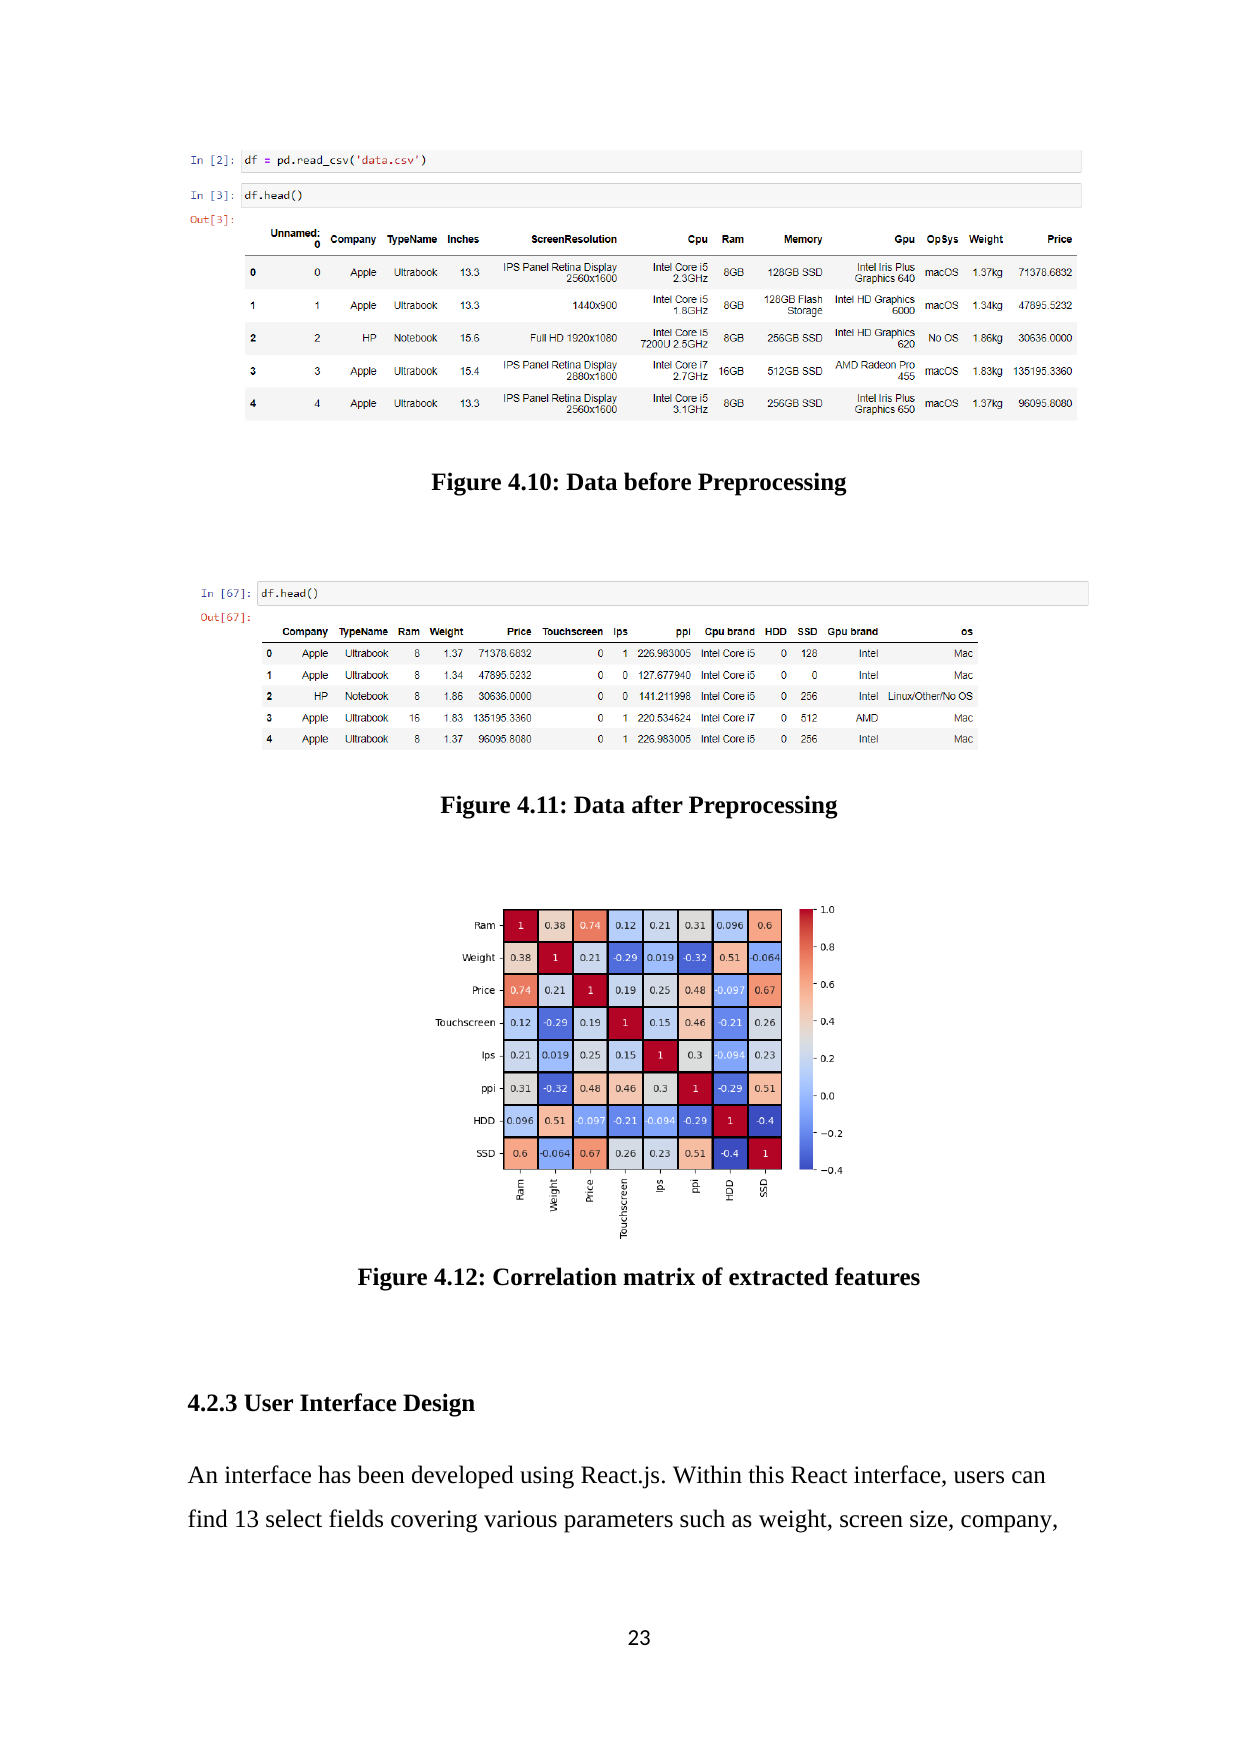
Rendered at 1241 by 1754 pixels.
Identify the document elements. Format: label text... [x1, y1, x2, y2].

picture [428, 898, 850, 1244]
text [187, 1461, 1090, 1532]
picture [187, 150, 1091, 424]
subtitle User Interface Design [187, 1388, 1090, 1417]
picture [187, 576, 1091, 760]
